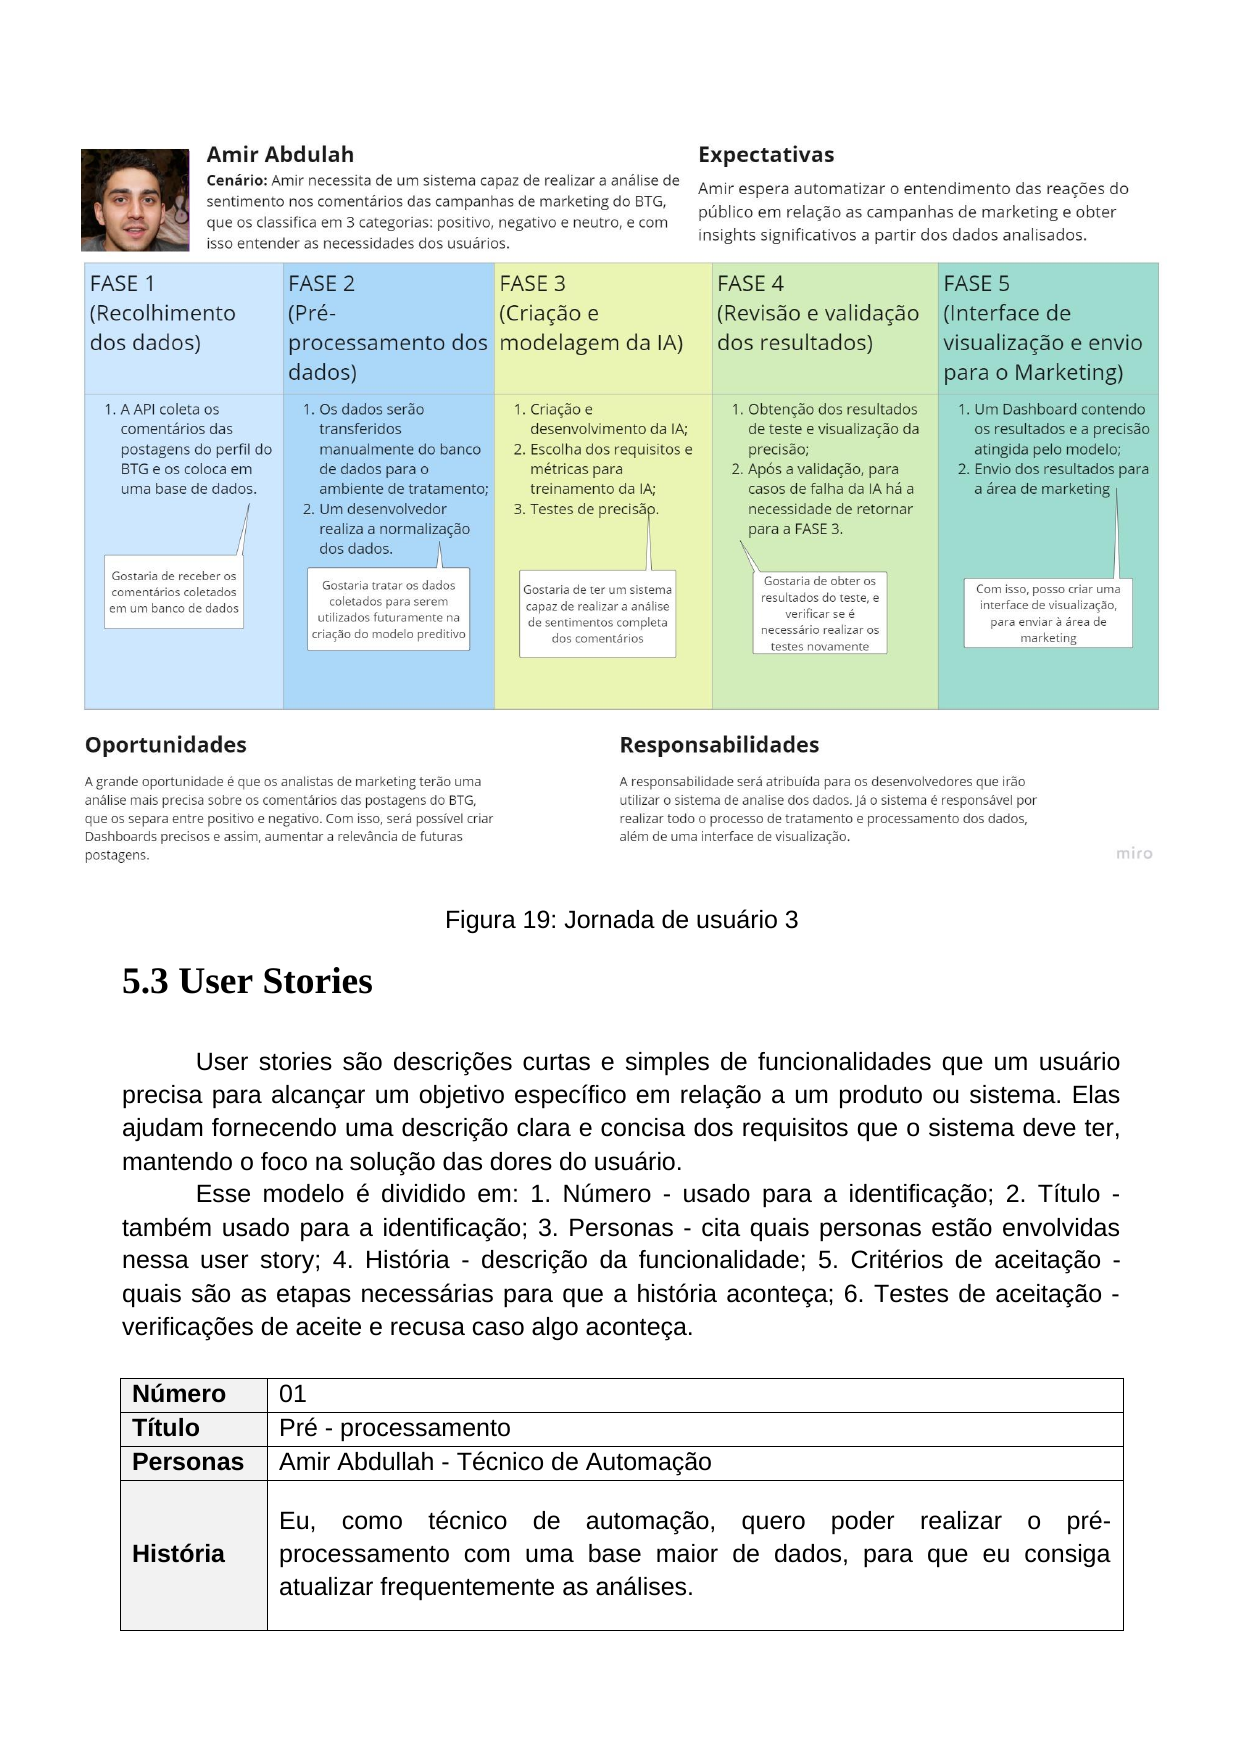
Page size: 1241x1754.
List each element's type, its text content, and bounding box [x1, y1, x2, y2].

text Esse modelo é dividido em: 1. Número - usado para a identificação; 2. Título - também usado para a identificação; 3. Personas - cita quais personas estão envolvidas nessa user story; 4. História - descrição da funcionalidade; 5. Critérios de aceitação - quais são as etapas necessárias para que a história aconteça; 6. Testes de aceitação - verificações de aceite e recusa caso algo aconteça. [122, 1179, 1122, 1340]
table_cell Eu, como técnico de automação, quero poder realizar o pré-processamento com uma base maior de dados, para que eu consiga atualizar frequentemente as análises. [268, 1481, 1123, 1630]
text User stories são descrições curtas e simples de funcionalidades que um usuário precisa para alcançar um objetivo específico em relação a um produto ou sistema. Elas ajudam fornecendo uma descrição clara e concisa dos requisitos que o sistema deve ter, mantendo o foco na solução das dores do usuário. [122, 1047, 1122, 1175]
table_cell Pré - processamento [268, 1413, 1123, 1446]
table_cell Amir Abdullah - Técnico de Automação [268, 1447, 1123, 1480]
subtitle 5.3 User Stories [122, 959, 1122, 1002]
table_cell História [121, 1481, 267, 1630]
table_cell Título [121, 1413, 267, 1446]
picture [65, 118, 1175, 884]
text Figura 19: Jornada de usuário 3 [122, 905, 1122, 934]
table_cell Personas [121, 1447, 267, 1480]
table_header 01 [268, 1379, 1123, 1412]
table_header Número [121, 1379, 267, 1412]
